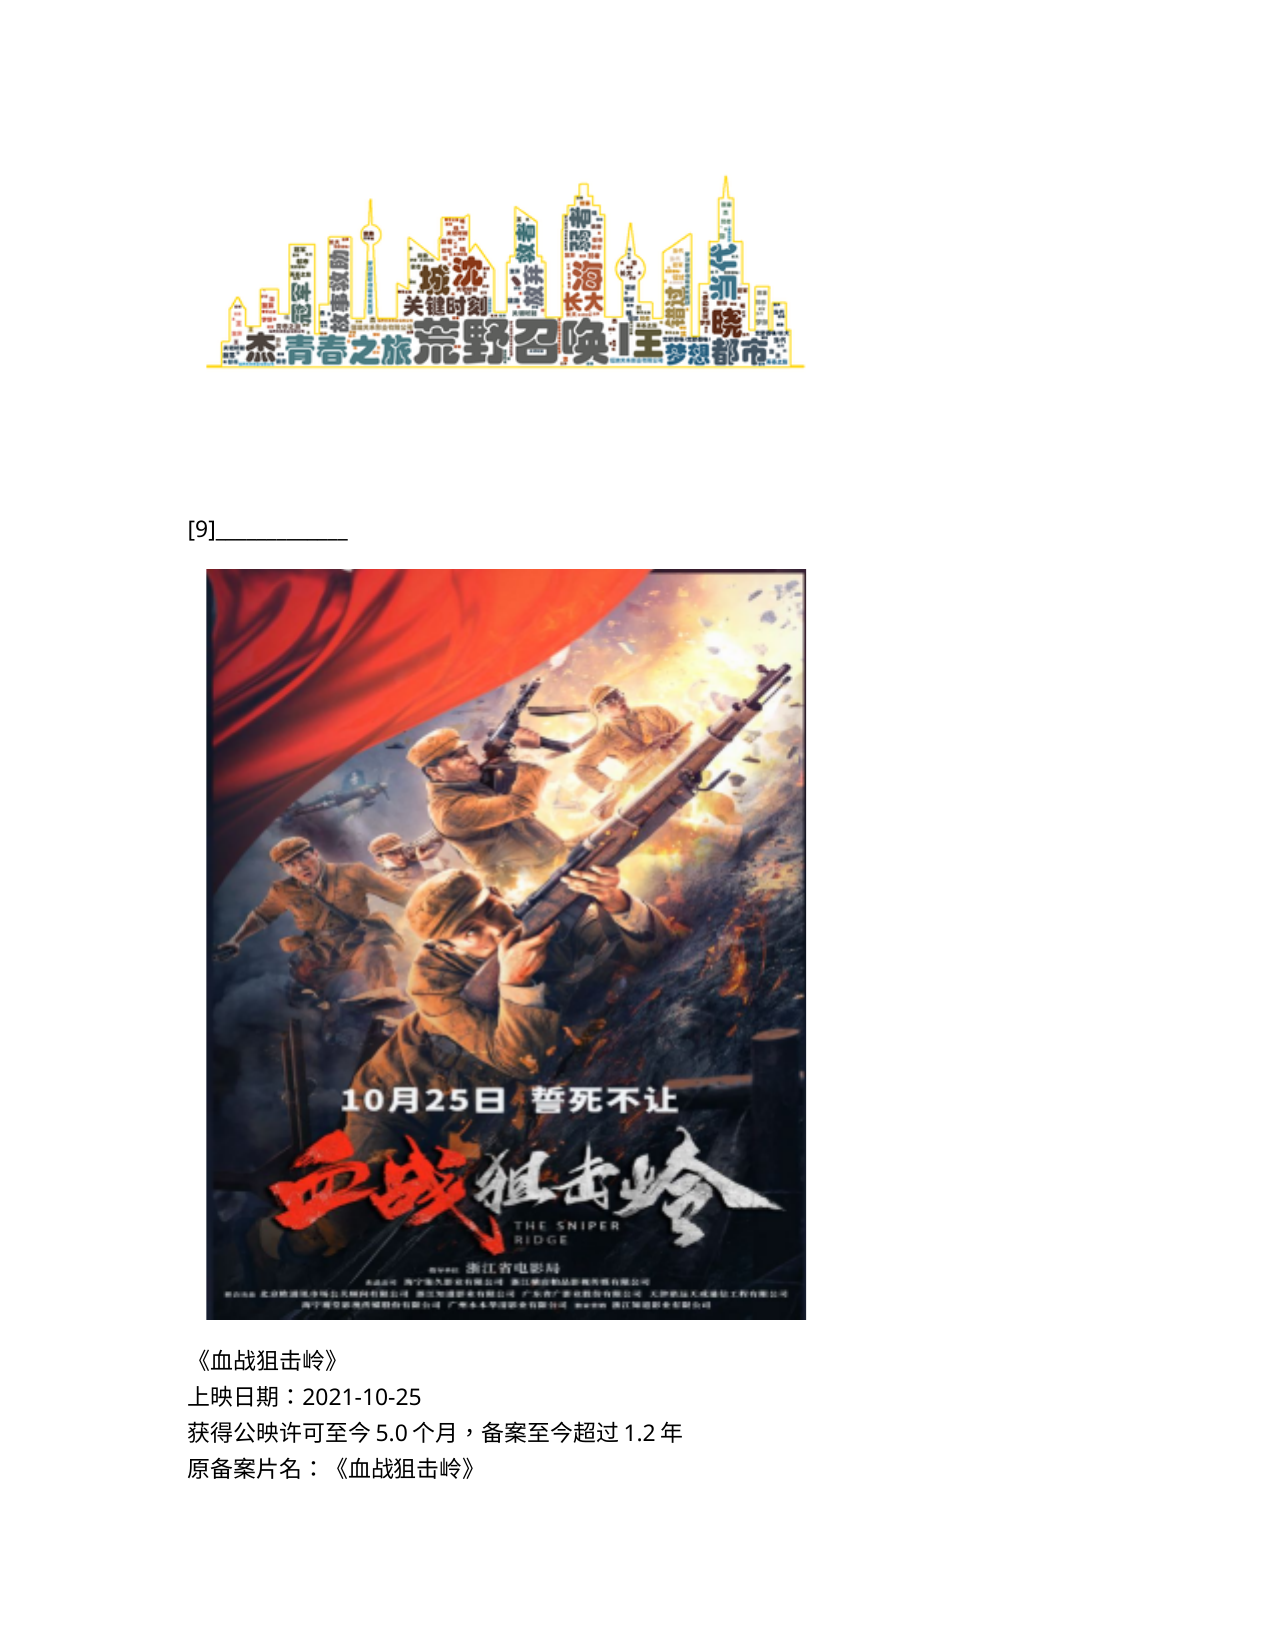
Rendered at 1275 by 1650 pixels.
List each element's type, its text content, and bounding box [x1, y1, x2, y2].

picture [206, 150, 807, 395]
picture [206, 569, 807, 1320]
text [9]_____________ [187, 513, 1087, 544]
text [187, 1345, 1087, 1484]
